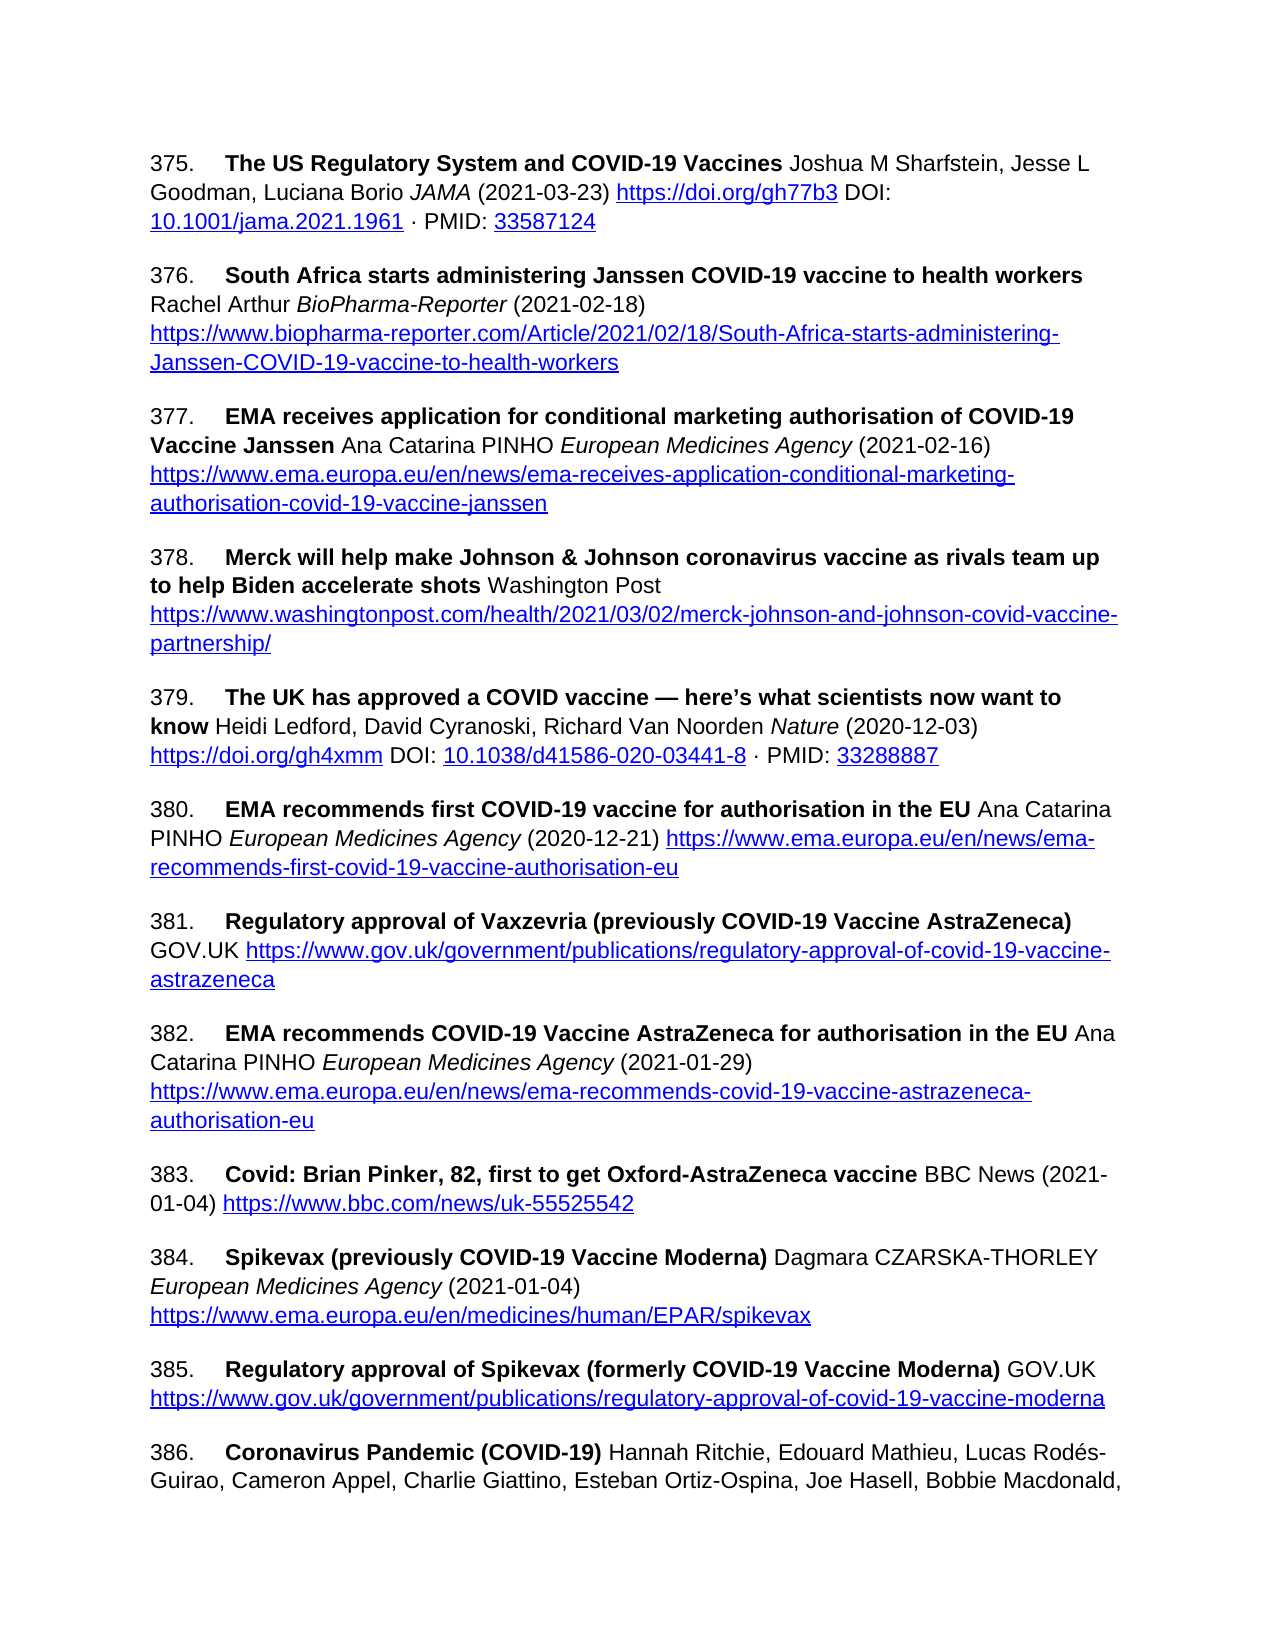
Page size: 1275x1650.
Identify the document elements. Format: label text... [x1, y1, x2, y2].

text 378. Merck will help make Johnson & Johnson coronavirus vaccine as rivals team up to help Biden accelerate shots Washington Post https://www.washingtonpost.com/health/2021/03/02/merck-johnson-and-johnson-covid-vaccine-partnership/ [150, 543, 1125, 657]
text 383. Covid: Brian Pinker, 82, first to get Oxford-AstraZeneca vaccine BBC News (2021-01-04) https://www.bbc.com/news/uk-55525542 [150, 1161, 1125, 1216]
text 381. Regulatory approval of Vaxzevria (previously COVID-19 Vaccine AstraZeneca) GOV.UK https://www.gov.uk/government/publications/regulatory-approval-of-covid-19-vaccine-astrazeneca [150, 908, 1125, 992]
text 382. EMA recommends COVID-19 Vaccine AstraZeneca for authorisation in the EU Ana Catarina PINHO European Medicines Agency (2021-01-29) https://www.ema.europa.eu/en/news/ema-recommends-covid-19-vaccine-astrazeneca-authorisation-eu [150, 1020, 1125, 1133]
text 380. EMA recommends first COVID-19 vaccine for authorisation in the EU Ana Catarina PINHO European Medicines Agency (2020-12-21) https://www.ema.europa.eu/en/news/ema-recommends-first-covid-19-vaccine-authorisation-eu [150, 796, 1125, 881]
text 384. Spikevax (previously COVID-19 Vaccine Moderna) Dagmara CZARSKA-THORLEY European Medicines Agency (2021-01-04) https://www.ema.europa.eu/en/medicines/human/EPAR/spikevax [150, 1244, 1125, 1328]
text 376. South Africa starts administering Janssen COVID-19 vaccine to health workers Rachel Arthur BioPharma-Reporter (2021-02-18) https://www.biopharma-reporter.com/Article/2021/02/18/South-Africa-starts-administering-Janssen-COVID-19-vaccine-to-health-workers [150, 262, 1125, 375]
text 379. The UK has approved a COVID vaccine — here’s what scientists now want to know Heidi Ledford, David Cyranoski, Richard Van Noorden Nature (2020-12-03) https://doi.org/gh4xmm DOI: 10.1038/d41586-020-03441-8 · PMID: 33288887 [150, 684, 1125, 769]
text 385. Regulatory approval of Spikevax (formerly COVID-19 Vaccine Moderna) GOV.UK https://www.gov.uk/government/publications/regulatory-approval-of-covid-19-vaccine-moderna [150, 1356, 1125, 1411]
text 375. The US Regulatory System and COVID-19 Vaccines Joshua M Sharfstein, Jesse L Goodman, Luciana Borio JAMA (2021-03-23) https://doi.org/gh77b3 DOI: 10.1001/jama.2021.1961 · PMID: 33587124 [150, 150, 1125, 234]
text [150, 1438, 1125, 1494]
text 377. EMA receives application for conditional marketing authorisation of COVID-19 Vaccine Janssen Ana Catarina PINHO European Medicines Agency (2021-02-16) https://www.ema.europa.eu/en/news/ema-receives-application-conditional-marketing-authorisation-covid-19-vaccine-janssen [150, 403, 1125, 516]
